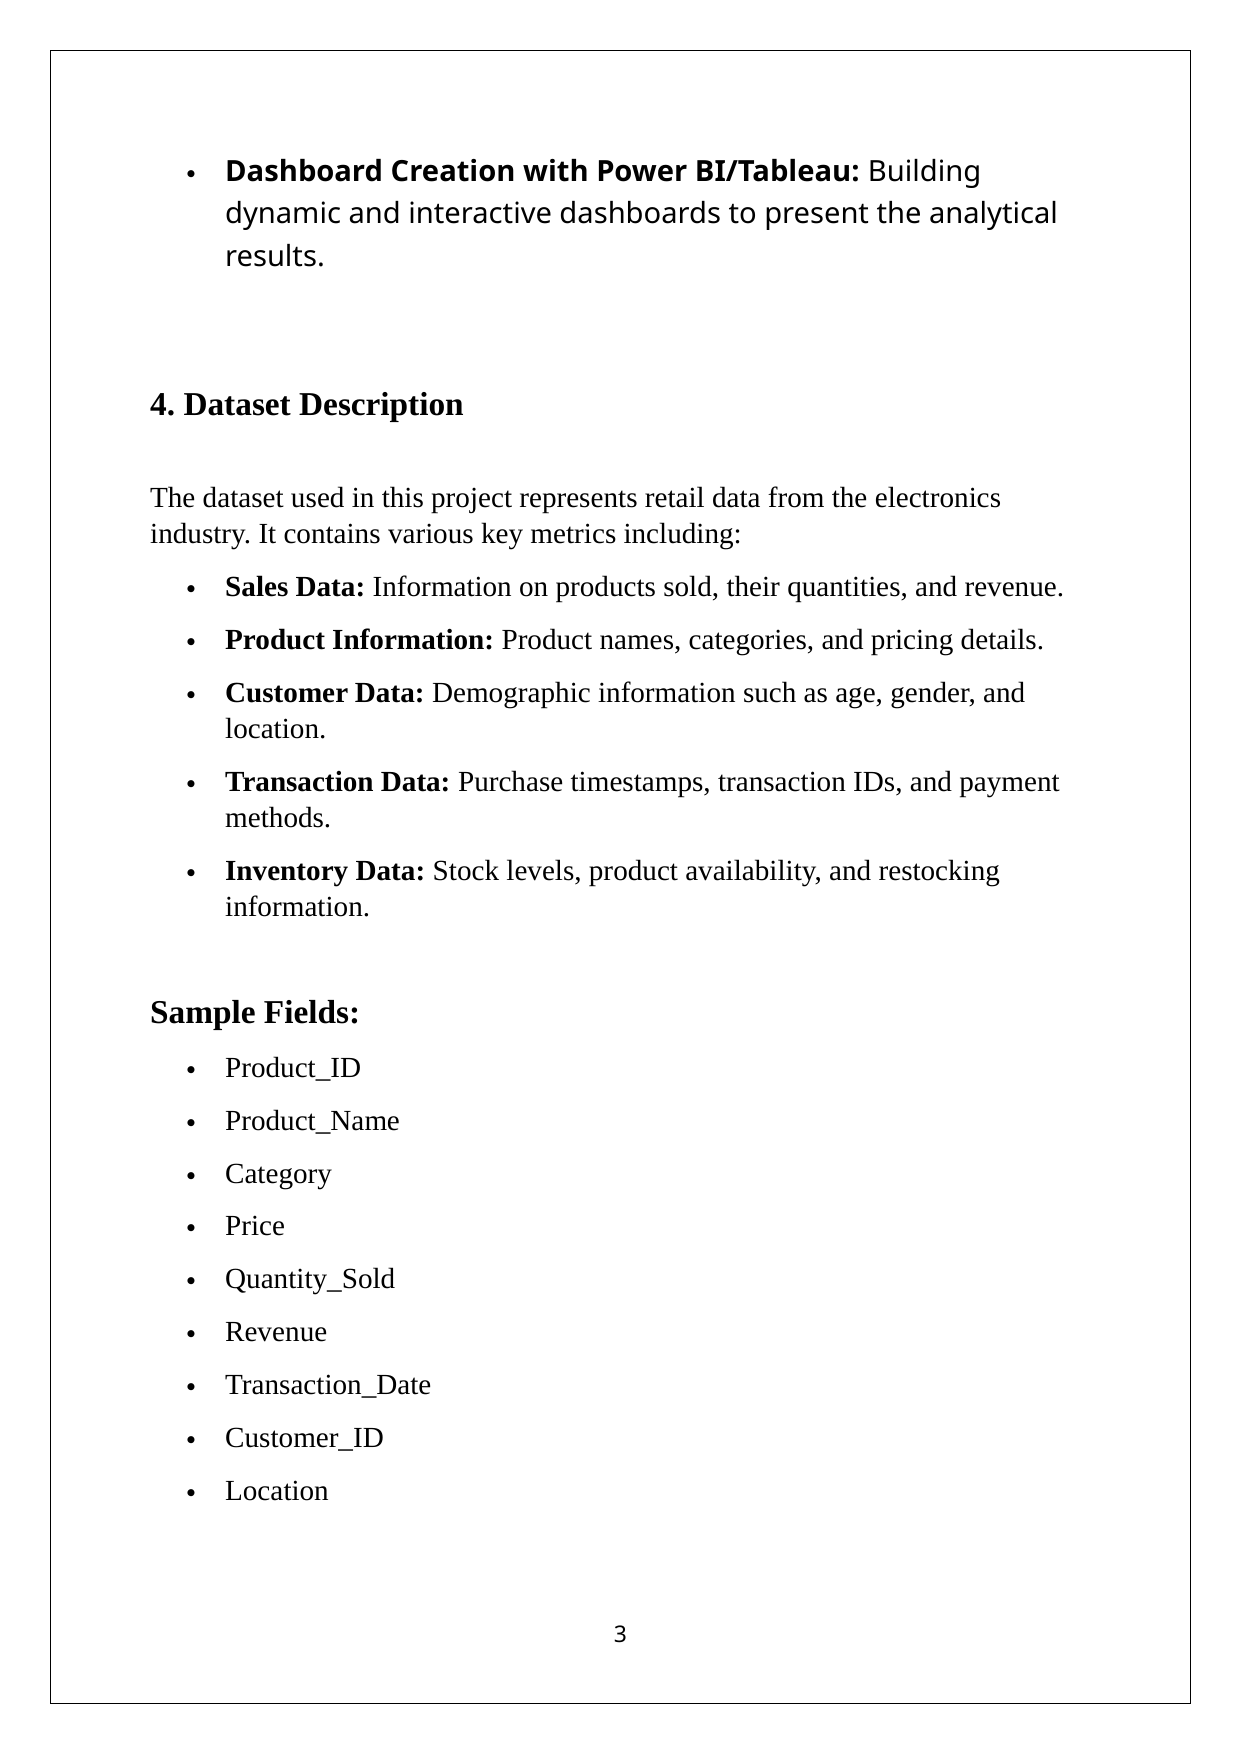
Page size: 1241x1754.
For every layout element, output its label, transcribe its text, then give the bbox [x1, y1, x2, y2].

list Inventory Data: Stock levels, product availability, and restocking information. [187, 853, 1090, 922]
list Transaction Data: Purchase timestamps, transaction IDs, and payment methods. [187, 764, 1090, 833]
text 4. Dataset Description [150, 384, 1090, 422]
list Product Information: Product names, categories, and pricing details. [187, 622, 1090, 656]
list Product_Name [187, 1103, 1090, 1136]
list Transaction_Date [187, 1367, 1090, 1401]
list Location [187, 1473, 1090, 1506]
list Sales Data: Information on products sold, their quantities, and revenue. [187, 569, 1090, 603]
list Category [187, 1156, 1090, 1189]
list Quantity_Sold [187, 1261, 1090, 1295]
list Customer Data: Demographic information such as age, gender, and location. [187, 675, 1090, 744]
list Price [187, 1208, 1090, 1242]
text Sample Fields: [150, 992, 1090, 1030]
list Customer_ID [187, 1420, 1090, 1453]
list Revenue [187, 1314, 1090, 1348]
list Product_ID [187, 1050, 1090, 1084]
list Dashboard Creation with Power BI/Tableau: Building dynamic and interactive dashboards to present the analytical results. [187, 150, 1090, 275]
text The dataset used in this project represents retail data from the electronics industry. It contains various key metrics including: [150, 480, 1090, 550]
